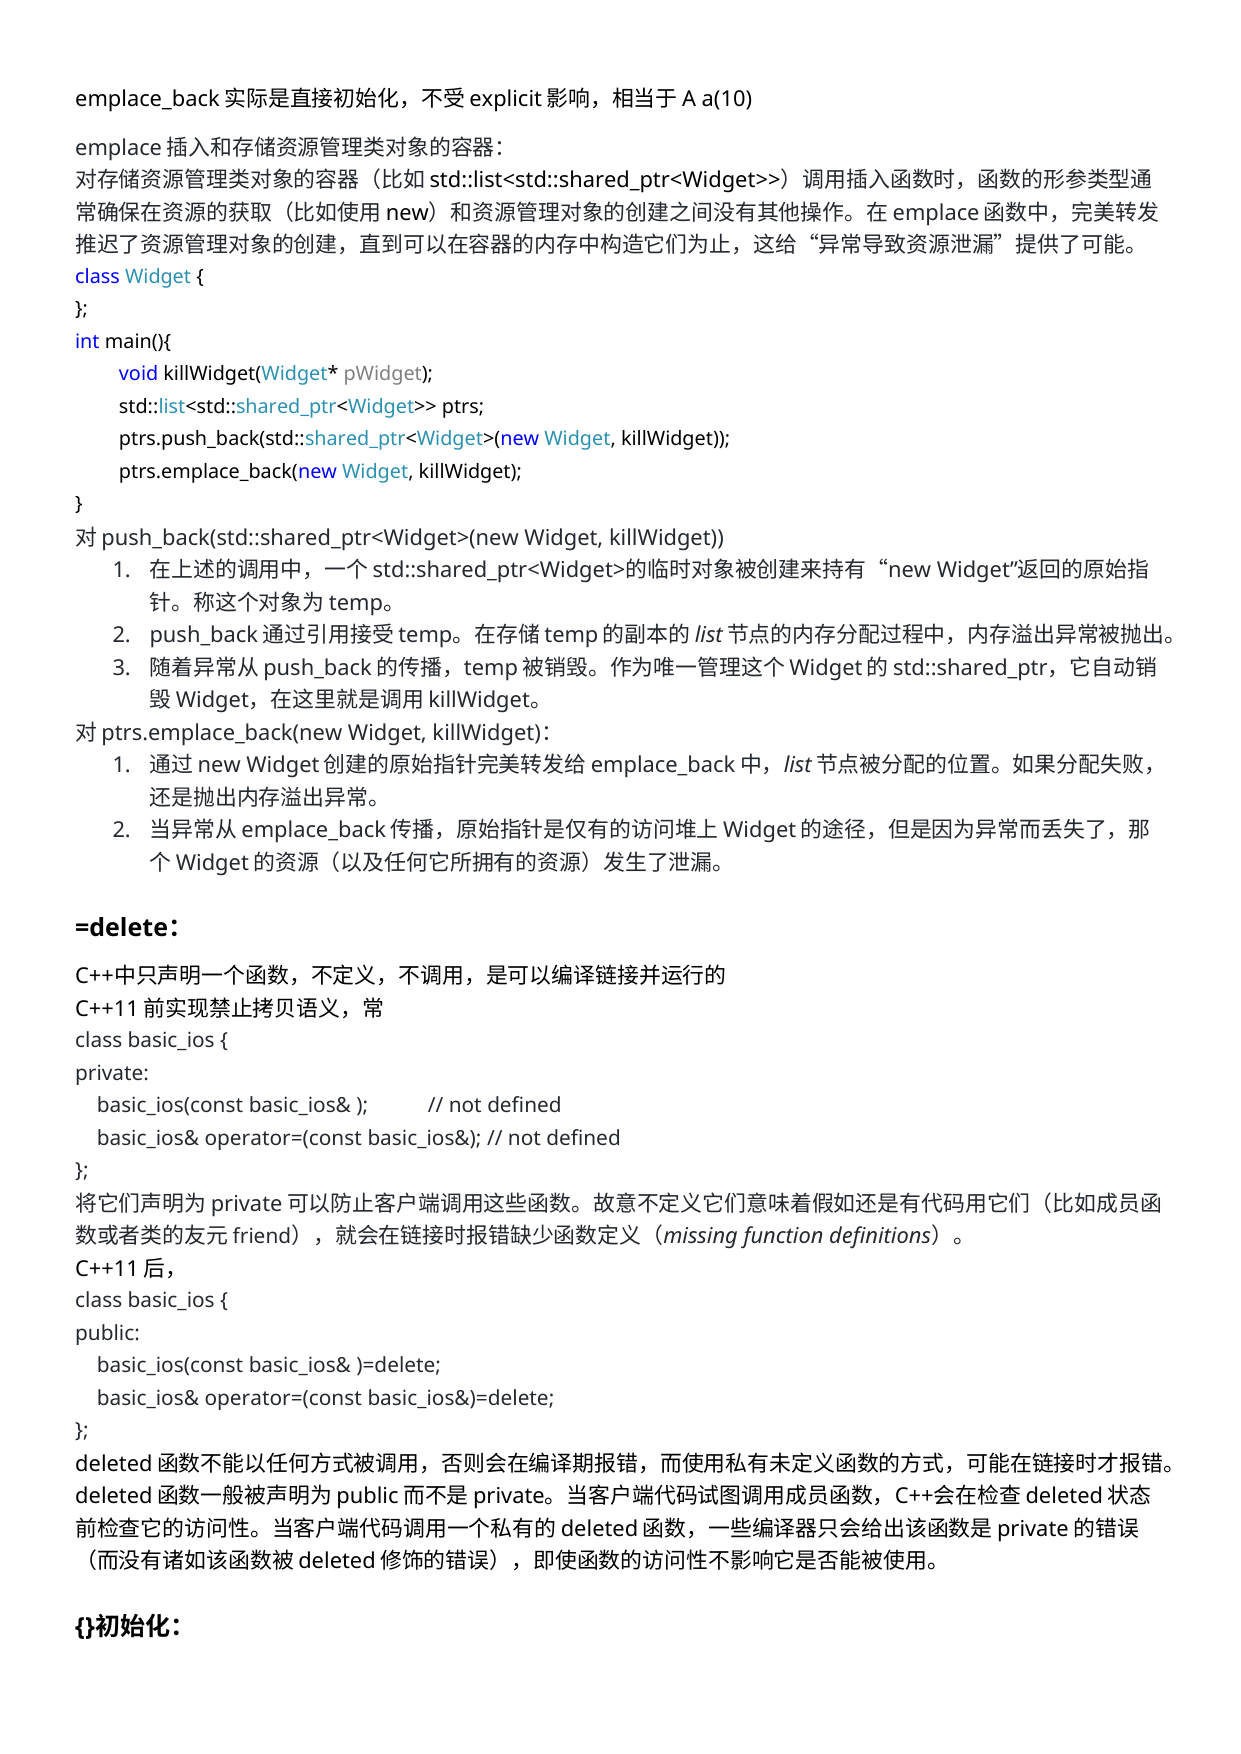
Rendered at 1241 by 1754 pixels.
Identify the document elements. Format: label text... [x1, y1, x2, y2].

list 在上述的调用中，一个std::shared_ptr<Widget>的临时对象被创建来持有“new Widget”返回的原始指针。称这个对象为temp。 [112, 552, 1165, 617]
text class basic_ios { [75, 1283, 1165, 1316]
text C++11前实现禁止拷贝语义，常 [75, 991, 1165, 1023]
text emplace_back实际是直接初始化，不受explicit影响，相当于A a(10) [75, 81, 1165, 113]
text C++中只声明一个函数，不定义，不调用，是可以编译链接并运行的 [75, 958, 1165, 991]
text =delete： [75, 893, 1165, 958]
list 通过new Widget创建的原始指针完美转发给emplace_back中，list节点被分配的位置。如果分配失败，还是抛出内存溢出异常。 [112, 747, 1165, 812]
text class basic_ios { [75, 1023, 1165, 1056]
text ptrs.emplace_back(new Widget, killWidget); [75, 454, 1165, 487]
text private: [75, 1056, 1165, 1088]
text 对ptrs.emplace_back(new Widget, killWidget)： [75, 714, 1165, 747]
list 随着异常从push_back的传播，temp被销毁。作为唯一管理这个Widget的std::shared_ptr，它自动销毁Widget，在这里就是调用killWidget。 [112, 649, 1165, 714]
text }; [75, 292, 1165, 324]
text {}初始化： [75, 1592, 1165, 1657]
text basic_ios(const basic_ios& )=delete; [75, 1348, 1165, 1381]
text 对存储资源管理类对象的容器（比如std::list<std::shared_ptr<Widget>>）调用插入函数时，函数的形参类型通常确保在资源的获取（比如使用new）和资源管理对象的创建之间没有其他操作。在emplace函数中，完美转发推迟了资源管理对象的创建，直到可以在容器的内存中构造它们为止，这给“异常导致资源泄漏”提供了可能。 [75, 162, 1165, 259]
list push_back通过引用接受temp。在存储temp的副本的list节点的内存分配过程中，内存溢出异常被抛出。 [112, 617, 1165, 649]
text class Widget { [75, 259, 1165, 292]
text basic_ios& operator=(const basic_ios&)=delete; [75, 1381, 1165, 1413]
text 对push_back(std::shared_ptr<Widget>(new Widget, killWidget)) [75, 519, 1165, 552]
text basic_ios& operator=(const basic_ios&); // not defined [75, 1121, 1165, 1153]
text int main(){ [75, 324, 1165, 357]
list 当异常从emplace_back传播，原始指针是仅有的访问堆上Widget的途径，但是因为异常而丢失了，那个Widget的资源（以及任何它所拥有的资源）发生了泄漏。 [112, 812, 1165, 877]
text }; [75, 1153, 1165, 1186]
text basic_ios(const basic_ios& ); // not defined [75, 1088, 1165, 1121]
text public: [75, 1316, 1165, 1348]
text }; [75, 1413, 1165, 1446]
text } [75, 487, 1165, 519]
text 将它们声明为private可以防止客户端调用这些函数。故意不定义它们意味着假如还是有代码用它们（比如成员函数或者类的友元friend），就会在链接时报错缺少函数定义（missing function definitions）。 [75, 1186, 1165, 1251]
text emplace插入和存储资源管理类对象的容器： [75, 129, 1165, 162]
text deleted函数不能以任何方式被调用，否则会在编译期报错，而使用私有未定义函数的方式，可能在链接时才报错。 [75, 1446, 1165, 1478]
text std::list<std::shared_ptr<Widget>> ptrs; [75, 389, 1165, 422]
text ptrs.push_back(std::shared_ptr<Widget>(new Widget, killWidget)); [75, 422, 1165, 454]
text C++11后， [75, 1251, 1165, 1283]
text deleted函数一般被声明为public而不是private。当客户端代码试图调用成员函数，C++会在检查deleted状态前检查它的访问性。当客户端代码调用一个私有的deleted函数，一些编译器只会给出该函数是private的错误（而没有诸如该函数被deleted修饰的错误），即使函数的访问性不影响它是否能被使用。 [75, 1478, 1165, 1576]
text void killWidget(Widget* pWidget); [75, 357, 1165, 389]
